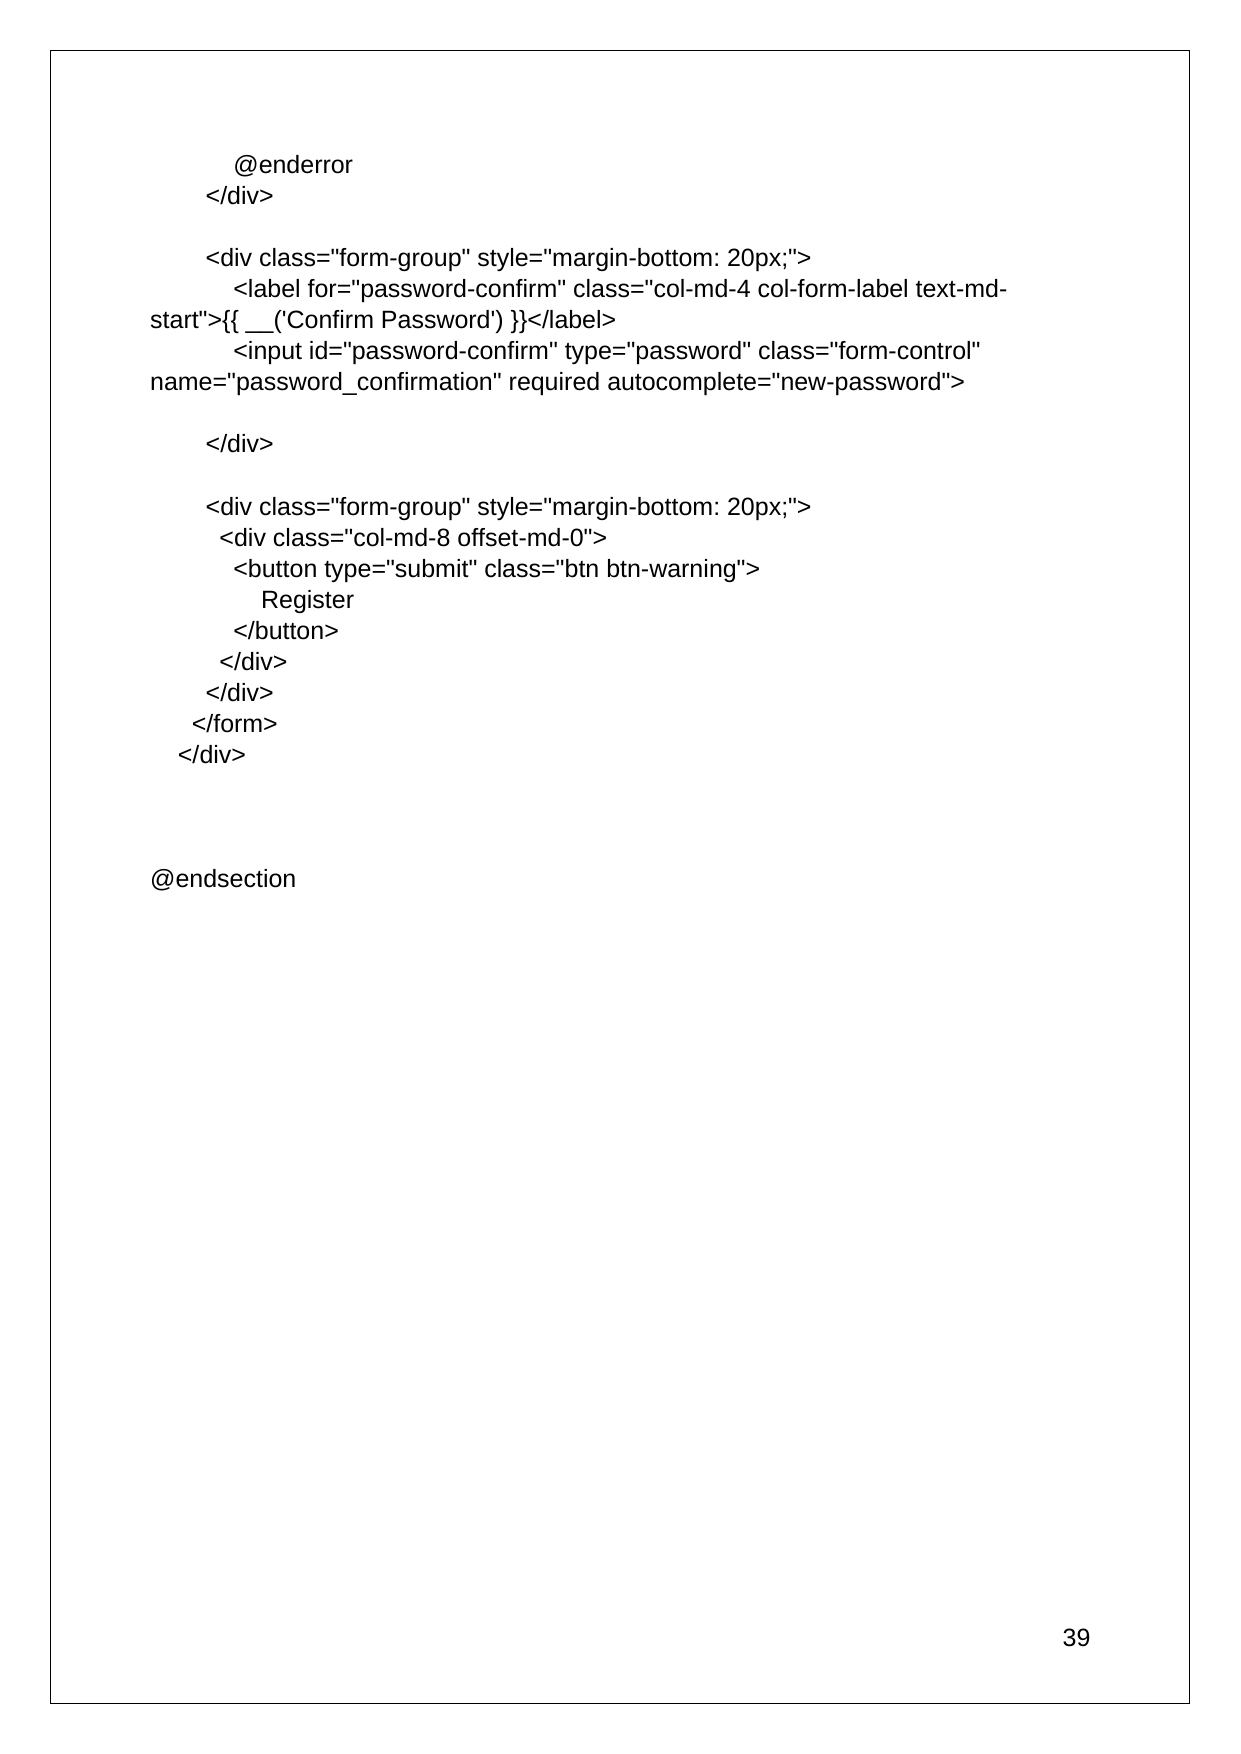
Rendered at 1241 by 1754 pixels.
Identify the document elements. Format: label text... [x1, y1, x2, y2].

text <div class="col-md-8 offset-md-0"> [150, 522, 1090, 551]
text </div> [150, 740, 1090, 768]
text <input id="password-confirm" type="password" class="form-control" name="password_confirmation" required autocomplete="new-password"> [150, 336, 1090, 396]
text </form> [150, 709, 1090, 737]
text <button type="submit" class="btn btn-warning"> [150, 553, 1090, 582]
text </button> [150, 616, 1090, 644]
text <div class="form-group" style="margin-bottom: 20px;"> [150, 491, 1090, 520]
text <label for="password-confirm" class="col-md-4 col-form-label text-md-start">{{ __('Confirm Password') }}</label> [150, 274, 1090, 334]
text </div> [150, 181, 1090, 210]
text </div> [150, 678, 1090, 706]
text @enderror [150, 150, 1090, 179]
text </div> [150, 647, 1090, 675]
text Register [150, 584, 1090, 613]
text <div class="form-group" style="margin-bottom: 20px;"> [150, 243, 1090, 272]
text </div> [150, 429, 1090, 458]
text @endsection [150, 864, 1090, 893]
